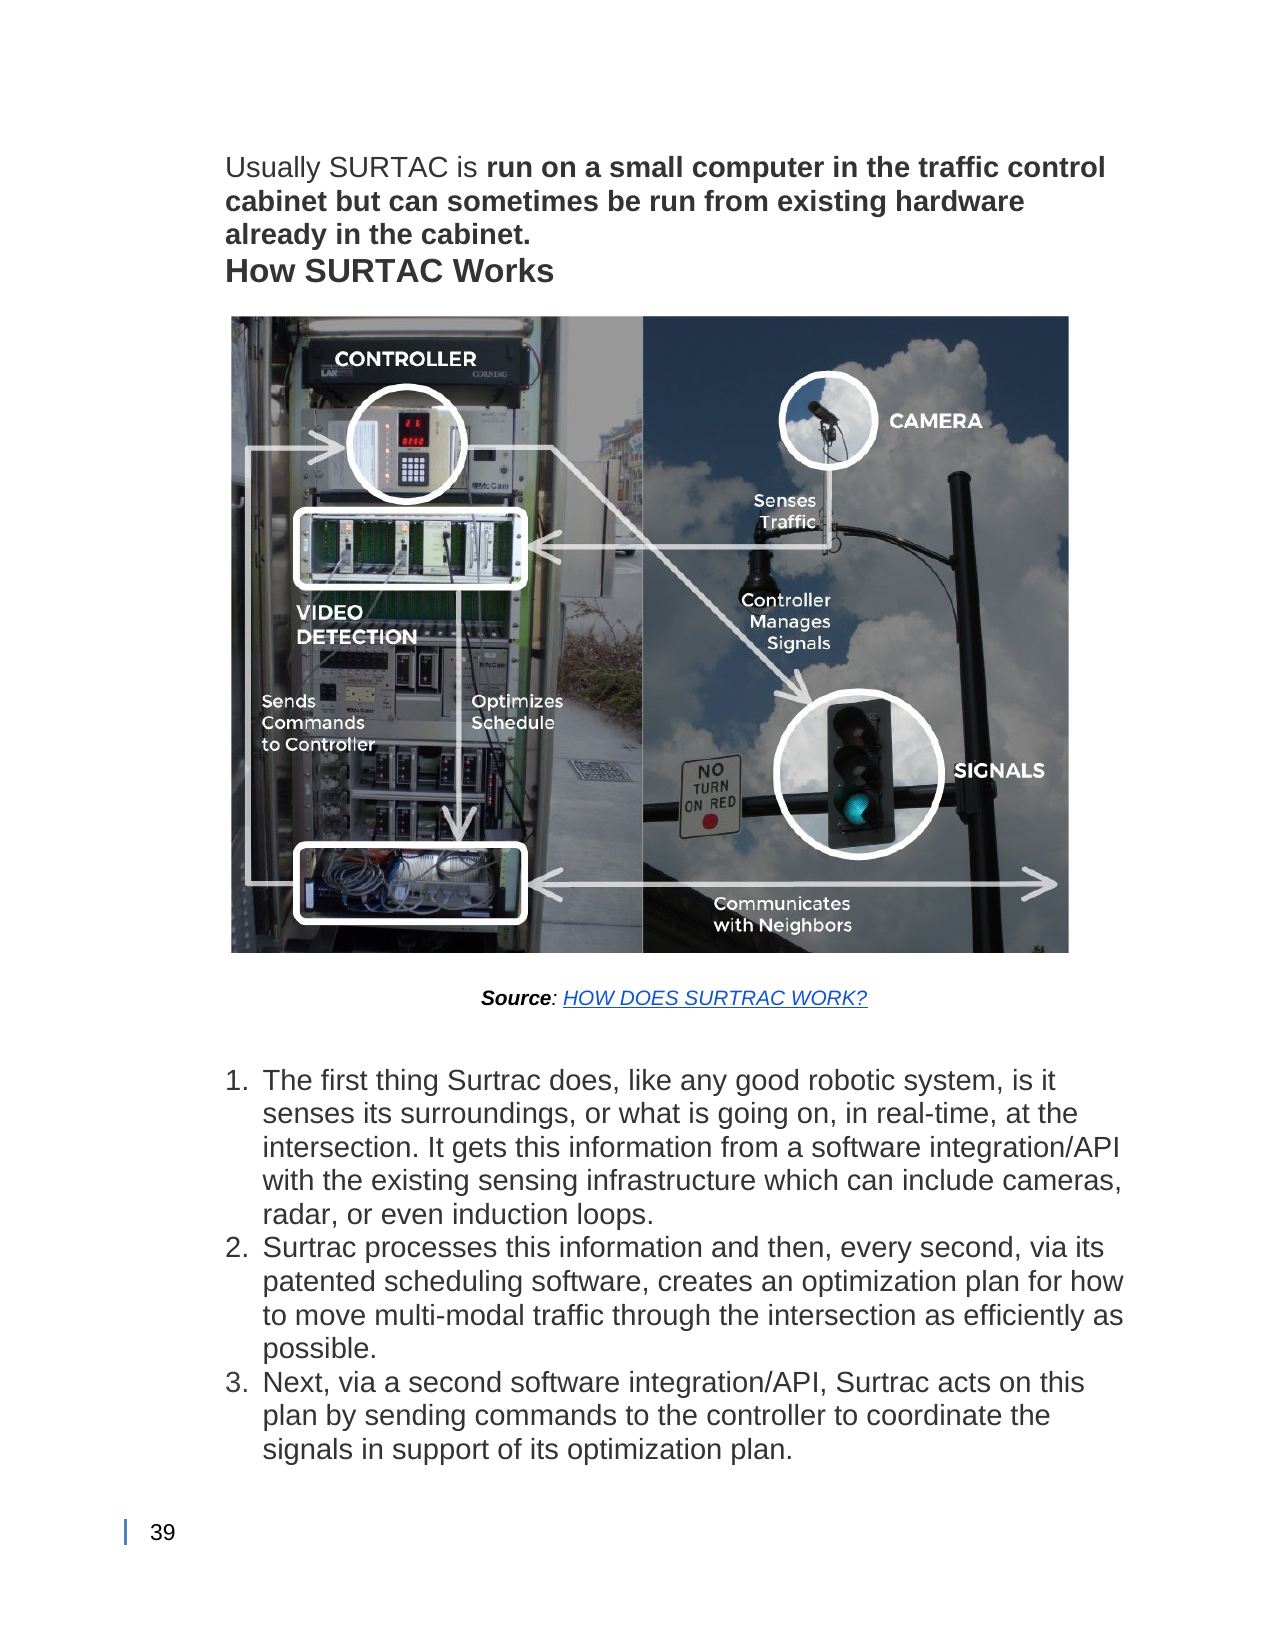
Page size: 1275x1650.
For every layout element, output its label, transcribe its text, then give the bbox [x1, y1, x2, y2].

picture [231, 316, 1069, 953]
list Surtrac processes this information and then, every second, via its patented scheduling software, creates an optimization plan for how to move multi-modal traffic through the intersection as efficiently as possible. [225, 1231, 1125, 1365]
text Usually SURTAC is run on a small computer in the traffic control cabinet but can sometimes be run from existing hardware already in the cabinet. [225, 150, 1125, 251]
list The first thing Surtrac does, like any good robotic system, is it senses its surroundings, or what is going on, in real-time, at the intersection. It gets this information from a software integration/API with the existing sensing infrastructure which can include cameras, radar, or even induction loops. [225, 1063, 1125, 1231]
text How SURTAC Works [225, 251, 1125, 289]
list Next, via a second software integration/API, Surtrac acts on this plan by sending commands to the controller to coordinate the signals in support of its optimization plan. [225, 1365, 1125, 1492]
text Source: HOW DOES SURTRAC WORK? [225, 986, 1125, 1010]
